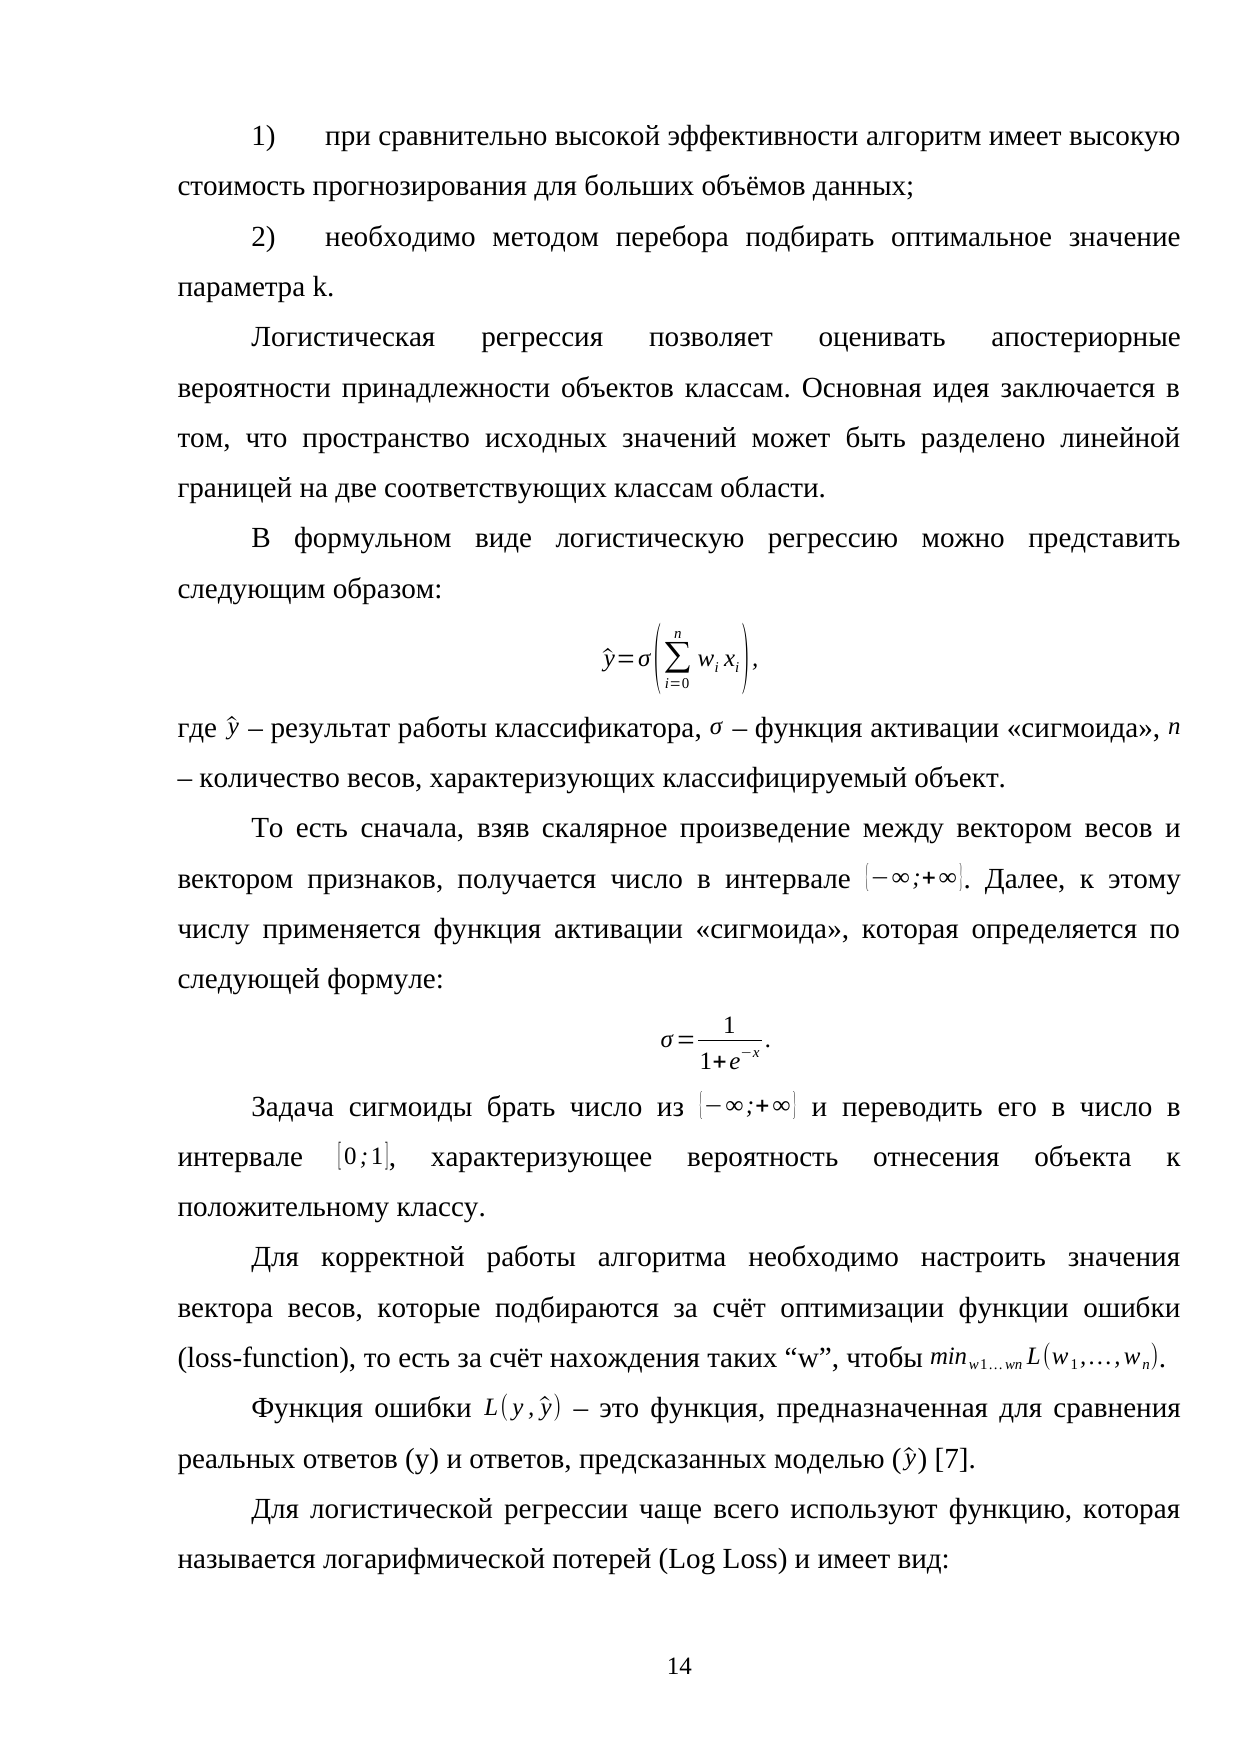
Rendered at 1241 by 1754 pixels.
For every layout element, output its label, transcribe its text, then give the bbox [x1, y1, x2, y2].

text В формульном виде логистическую регрессию можно представить следующим образом: [177, 521, 1181, 604]
list при сравнительно высокой эффективности алгоритм имеет высокую стоимость прогнозирования для больших объёмов данных; [177, 118, 1181, 202]
text Для корректной работы алгоритма необходимо настроить значения вектора весов, которые подбираются за счёт оптимизации функции ошибки (loss-function), то есть за счёт нахождения таких “w”, чтобы . [177, 1239, 1181, 1374]
text Логистическая регрессия позволяет оценивать апостериорные вероятности принадлежности объектов классам. Основная идея заключается в том, что пространство исходных значений может быть разделено линейной границей на две соответствующих классам области. [177, 319, 1181, 504]
text где – результат работы классификатора, – функция активации «сигмоида», – количество весов, характеризующих классифицируемый объект. [177, 710, 1181, 794]
list необходимо методом перебора подбирать оптимальное значение параметра k. [177, 219, 1181, 303]
text Функция ошибки – это функция, предназначенная для сравнения реальных ответов (y) и ответов, предсказанных моделью () [7]. [177, 1391, 1181, 1474]
text Задача сигмоиды брать число из и переводить его в число в интервале , характеризующее вероятность отнесения объекта к положительному классу. [177, 1089, 1181, 1223]
text Для логистической регрессии чаще всего используют функцию, которая называется логарифмической потерей (Log Loss) и имеет вид: [177, 1491, 1181, 1575]
text То есть сначала, взяв скалярное произведение между вектором весов и вектором признаков, получается число в интервале . Далее, к этому числу применяется функция активации «сигмоида», которая определяется по следующей формуле: [177, 811, 1181, 995]
